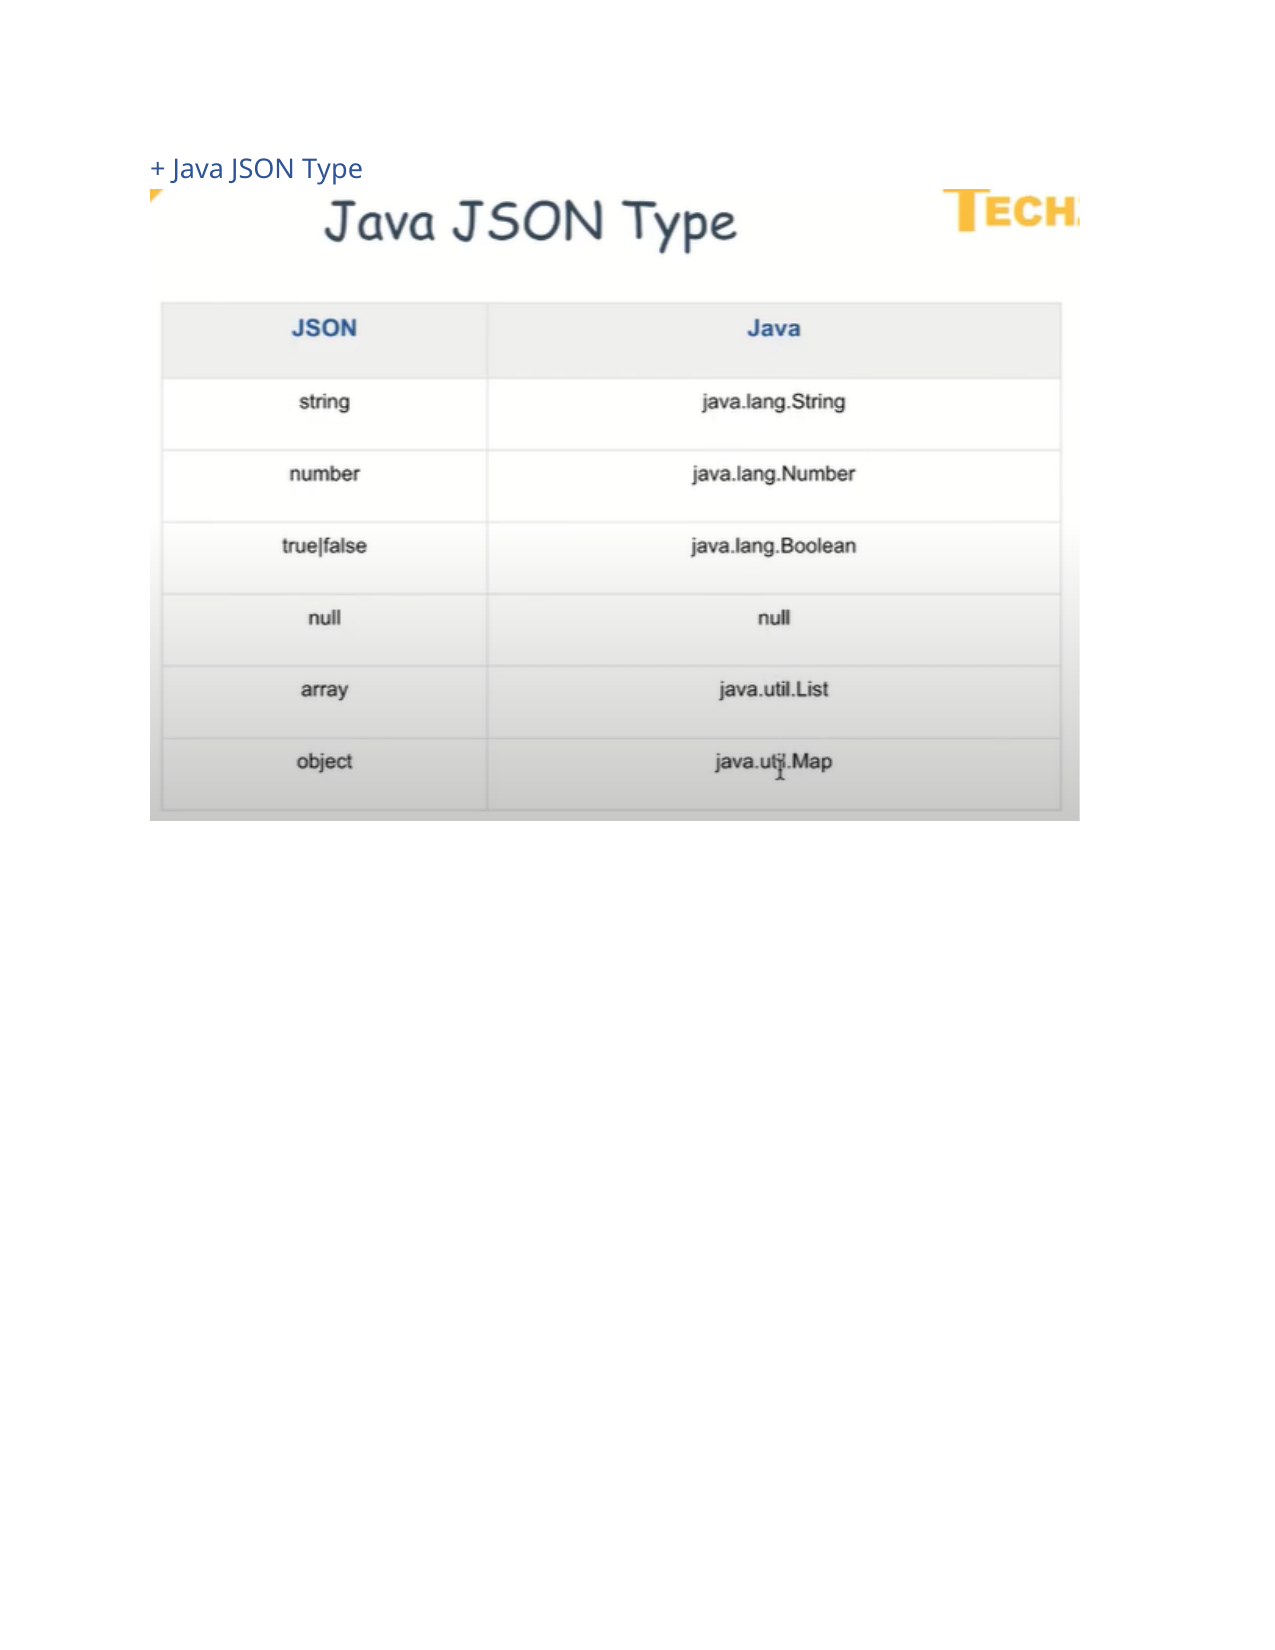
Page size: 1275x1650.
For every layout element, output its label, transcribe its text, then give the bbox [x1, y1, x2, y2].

subtitle + Java JSON Type [150, 150, 1125, 187]
picture [150, 189, 1080, 821]
